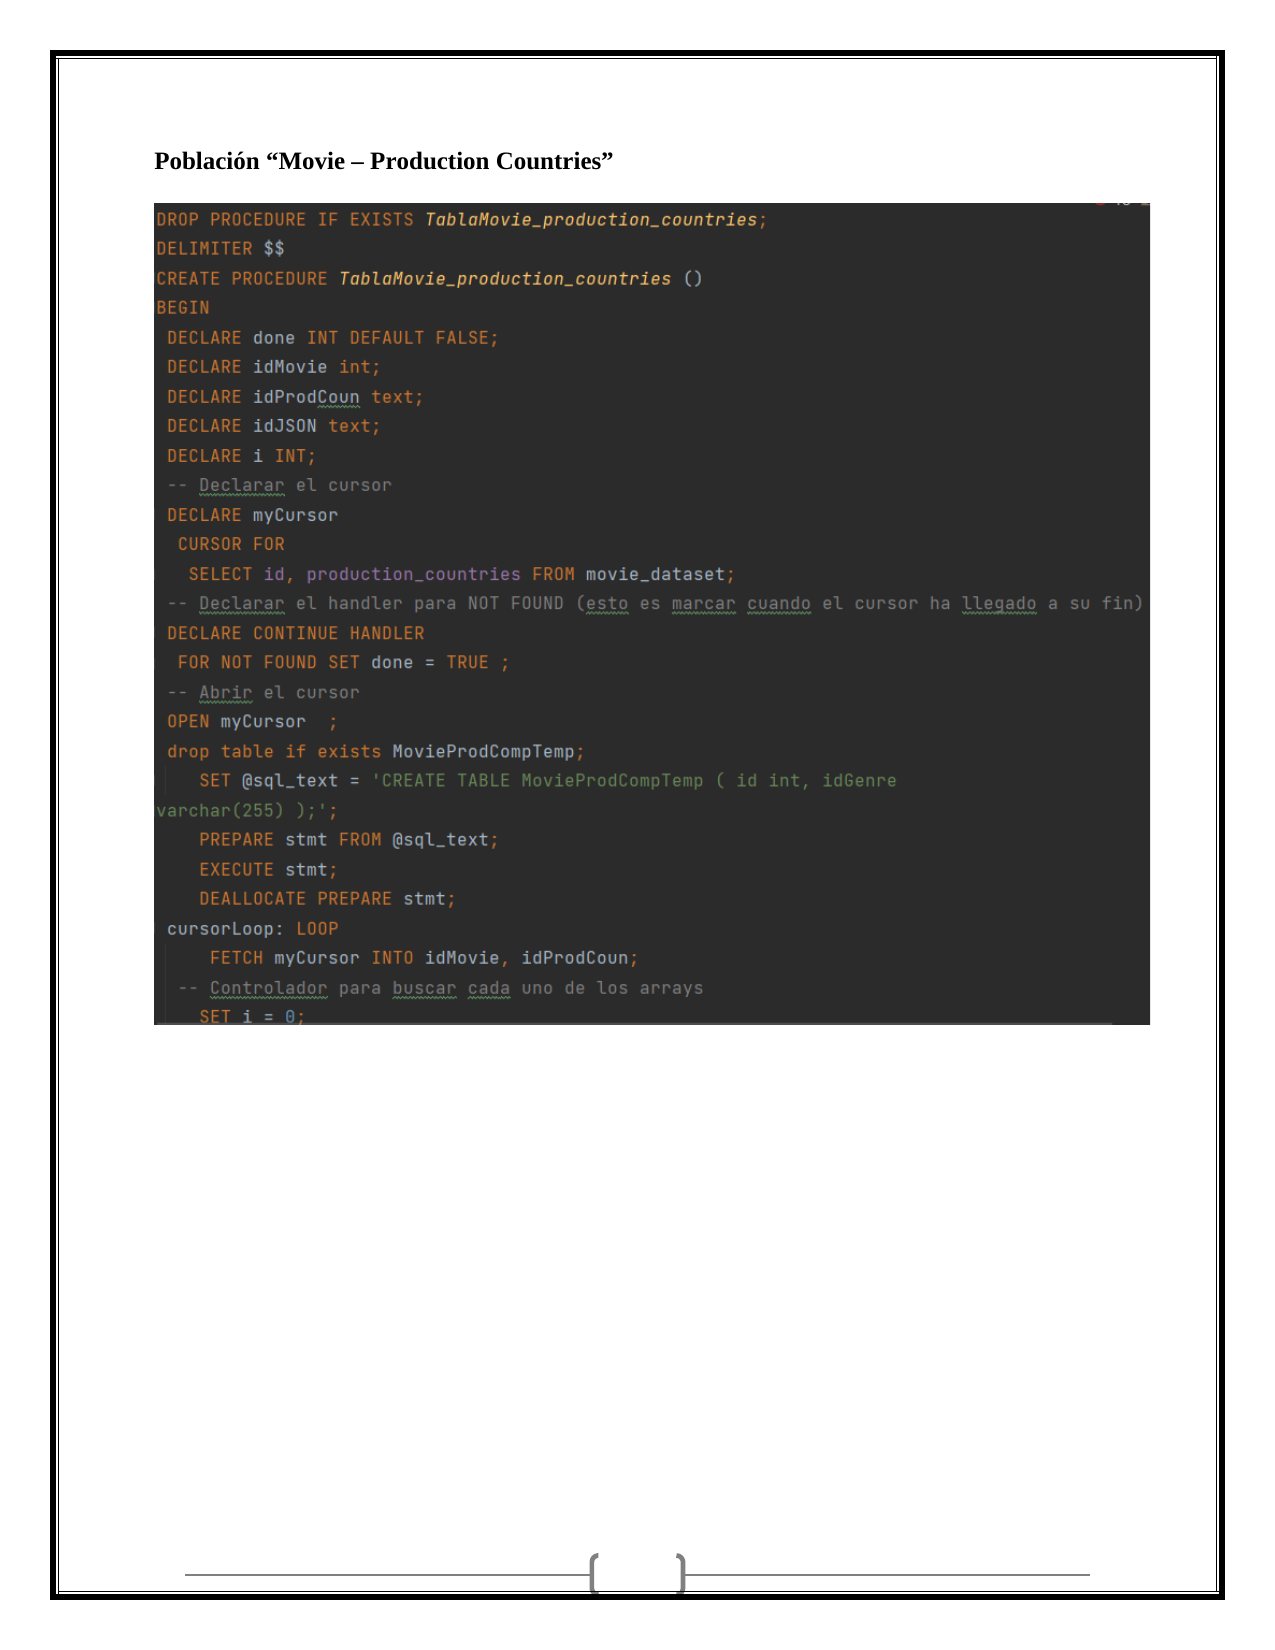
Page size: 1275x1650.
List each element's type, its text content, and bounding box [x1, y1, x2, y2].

picture [154, 203, 1150, 1025]
text Población “Movie – Production Countries” [154, 146, 1128, 174]
